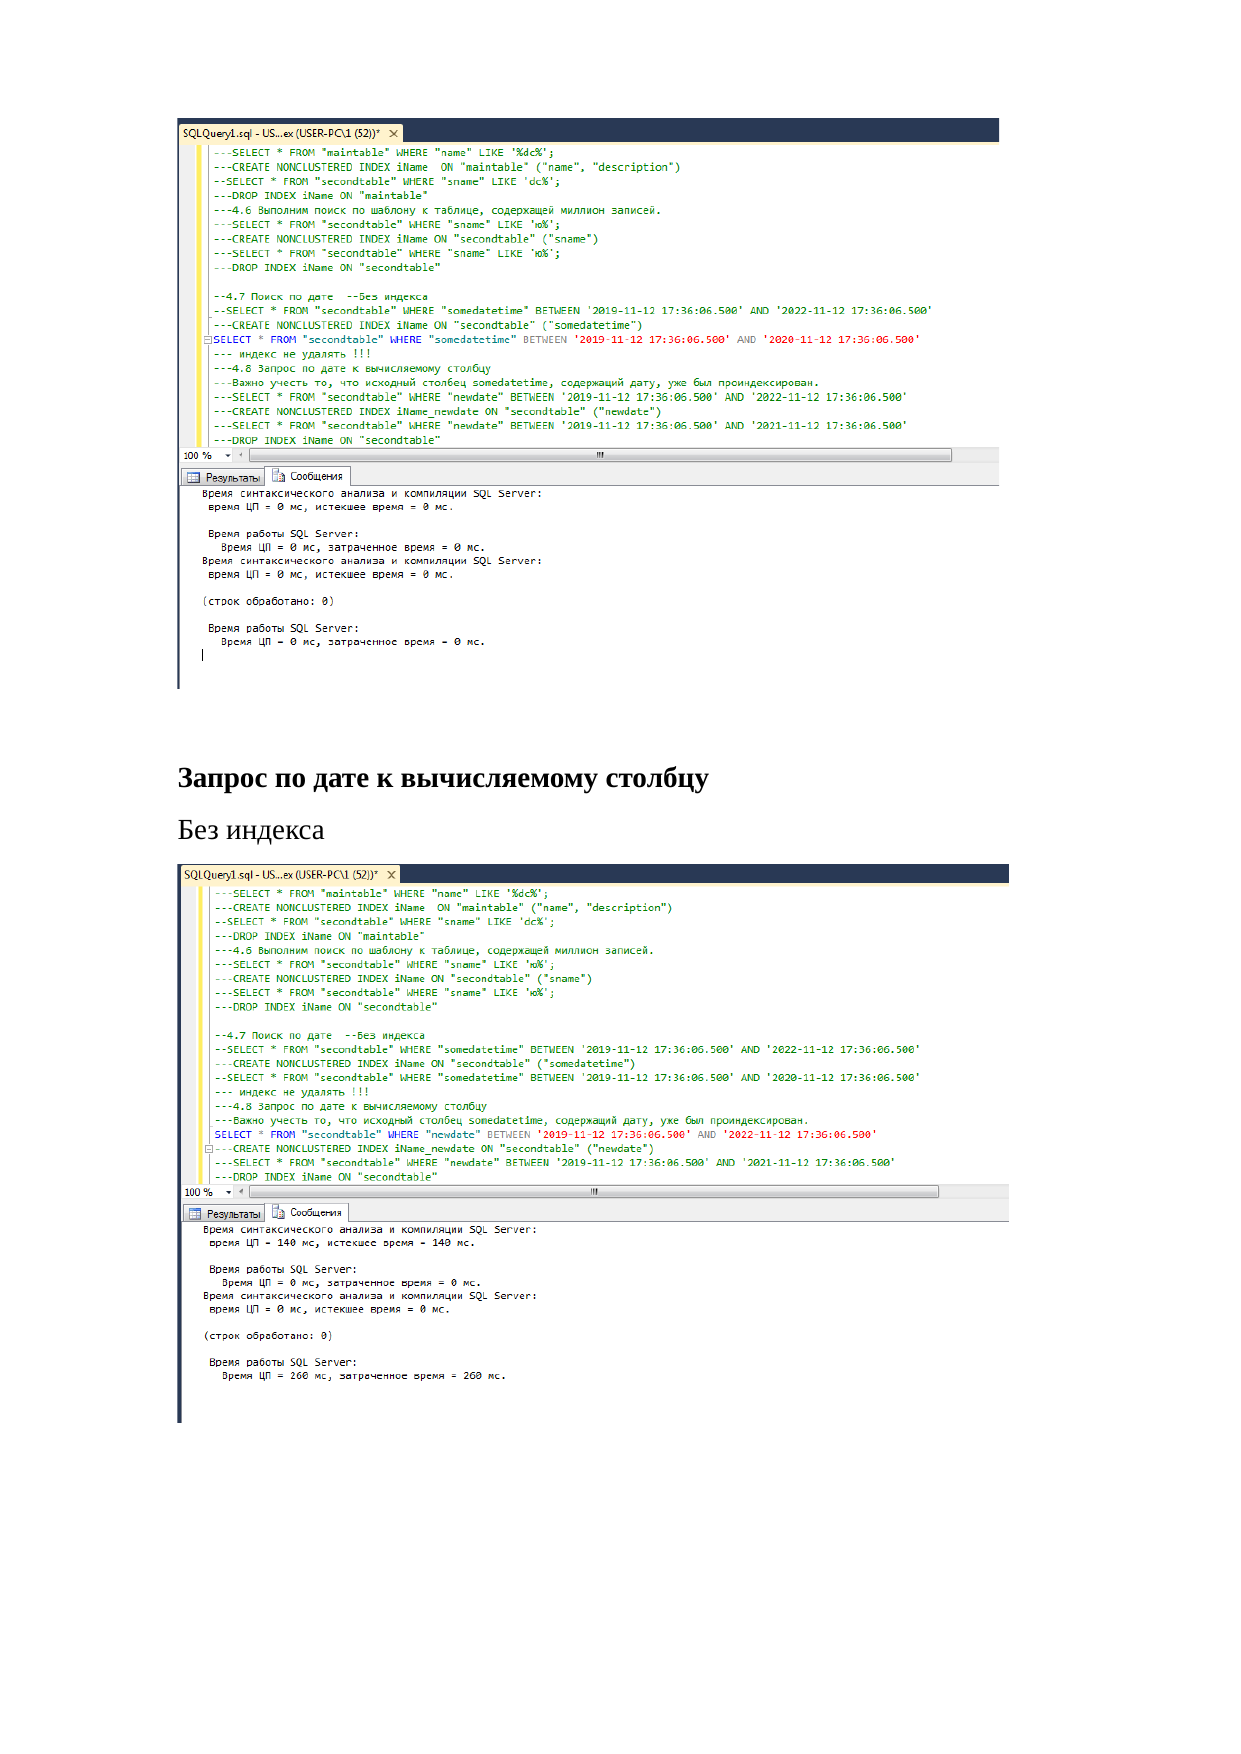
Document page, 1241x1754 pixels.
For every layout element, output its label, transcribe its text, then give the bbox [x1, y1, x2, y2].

text Без индекса [177, 812, 1152, 845]
text Запрос по дате к вычисляемому столбцу [177, 760, 1152, 793]
picture [177, 118, 1000, 689]
picture [177, 864, 1009, 1423]
